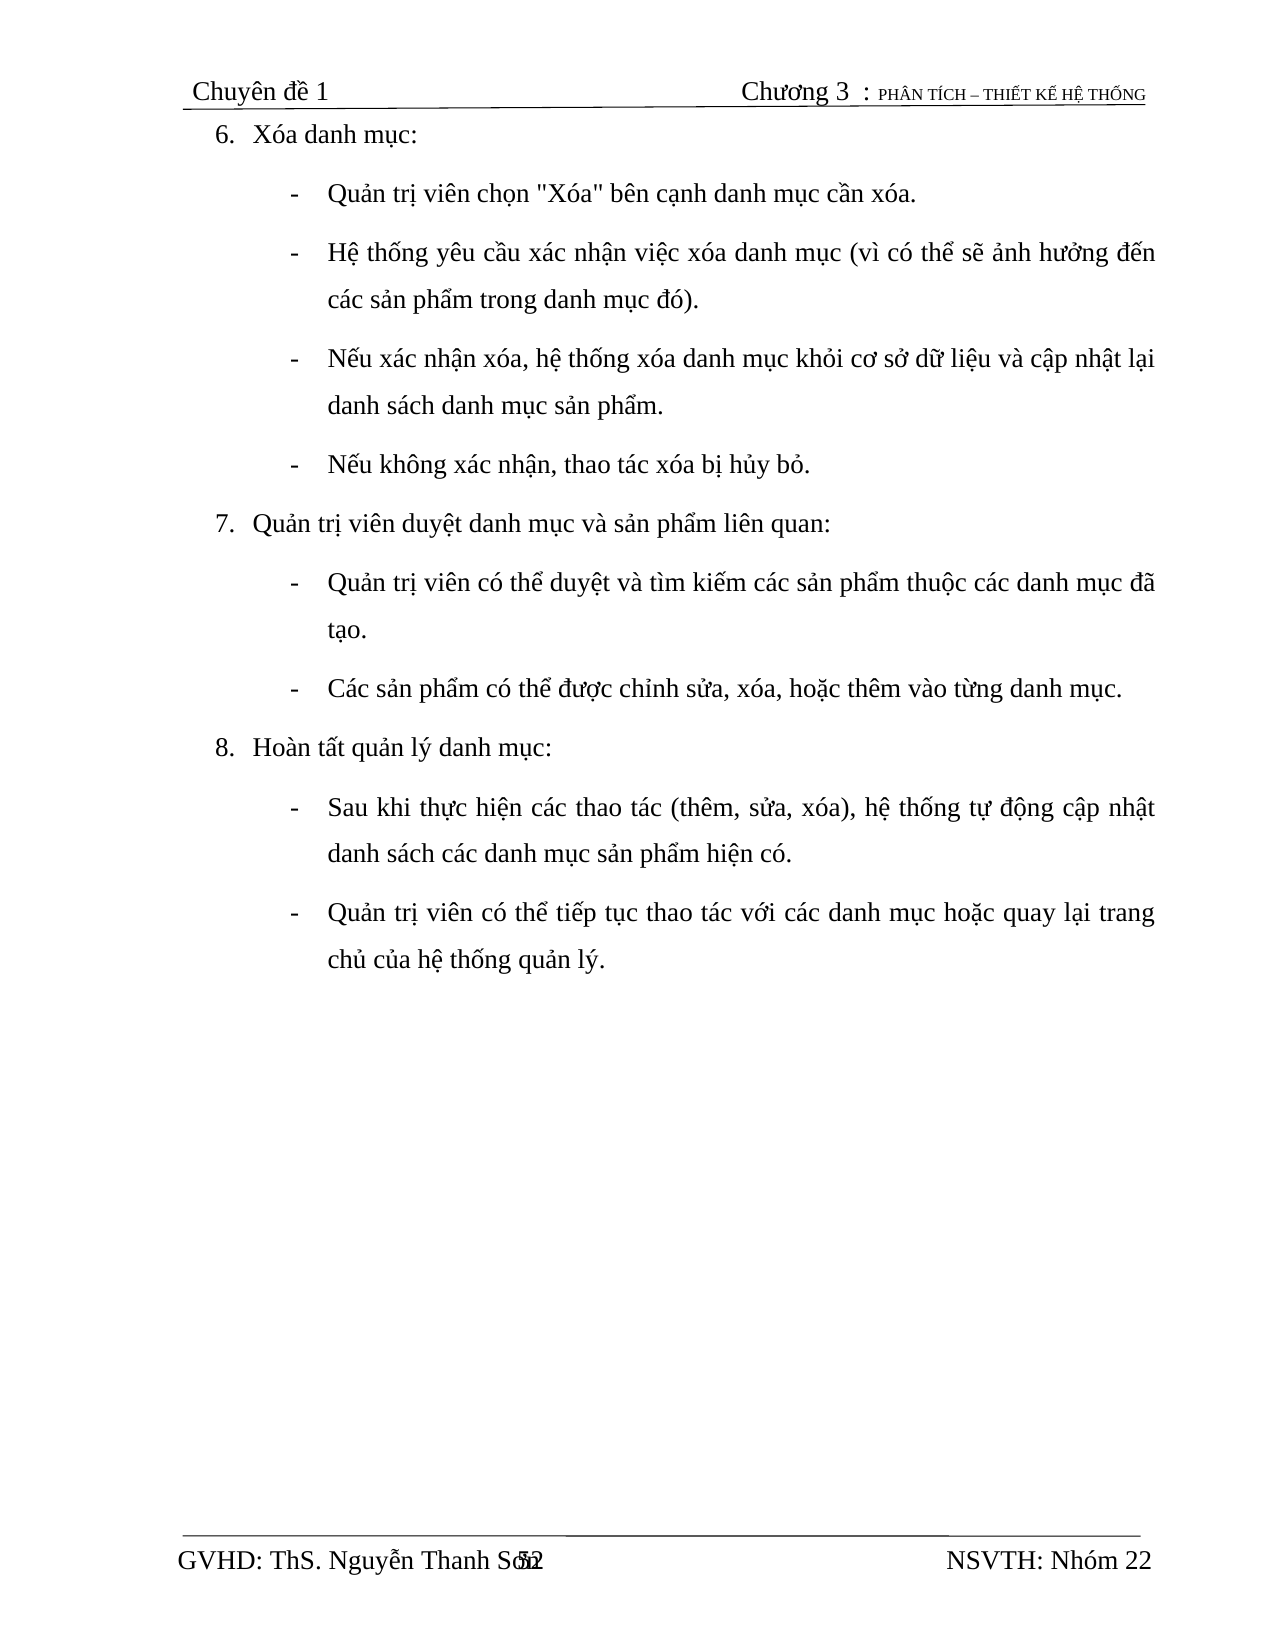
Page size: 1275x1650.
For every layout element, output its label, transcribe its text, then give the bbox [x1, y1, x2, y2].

list Hoàn tất quản lý danh mục: [215, 731, 1157, 763]
list Sau khi thực hiện các thao tác (thêm, sửa, xóa), hệ thống tự động cập nhật danh sách các danh mục sản phẩm hiện có. [290, 791, 1157, 868]
list Quản trị viên có thể tiếp tục thao tác với các danh mục hoặc quay lại trang chủ của hệ thống quản lý. [290, 896, 1157, 974]
list Nếu không xác nhận, thao tác xóa bị hủy bỏ. [290, 448, 1157, 479]
list Các sản phẩm có thể được chỉnh sửa, xóa, hoặc thêm vào từng danh mục. [290, 672, 1157, 703]
list Quản trị viên duyệt danh mục và sản phẩm liên quan: [215, 507, 1157, 538]
list Hệ thống yêu cầu xác nhận việc xóa danh mục (vì có thể sẽ ảnh hưởng đến các sản phẩm trong danh mục đó). [290, 236, 1157, 314]
list Quản trị viên chọn "Xóa" bên cạnh danh mục cần xóa. [290, 177, 1157, 208]
list Nếu xác nhận xóa, hệ thống xóa danh mục khỏi cơ sở dữ liệu và cập nhật lại danh sách danh mục sản phẩm. [290, 342, 1157, 420]
list Quản trị viên có thể duyệt và tìm kiếm các sản phẩm thuộc các danh mục đã tạo. [290, 566, 1157, 644]
list Xóa danh mục: [215, 118, 1157, 149]
